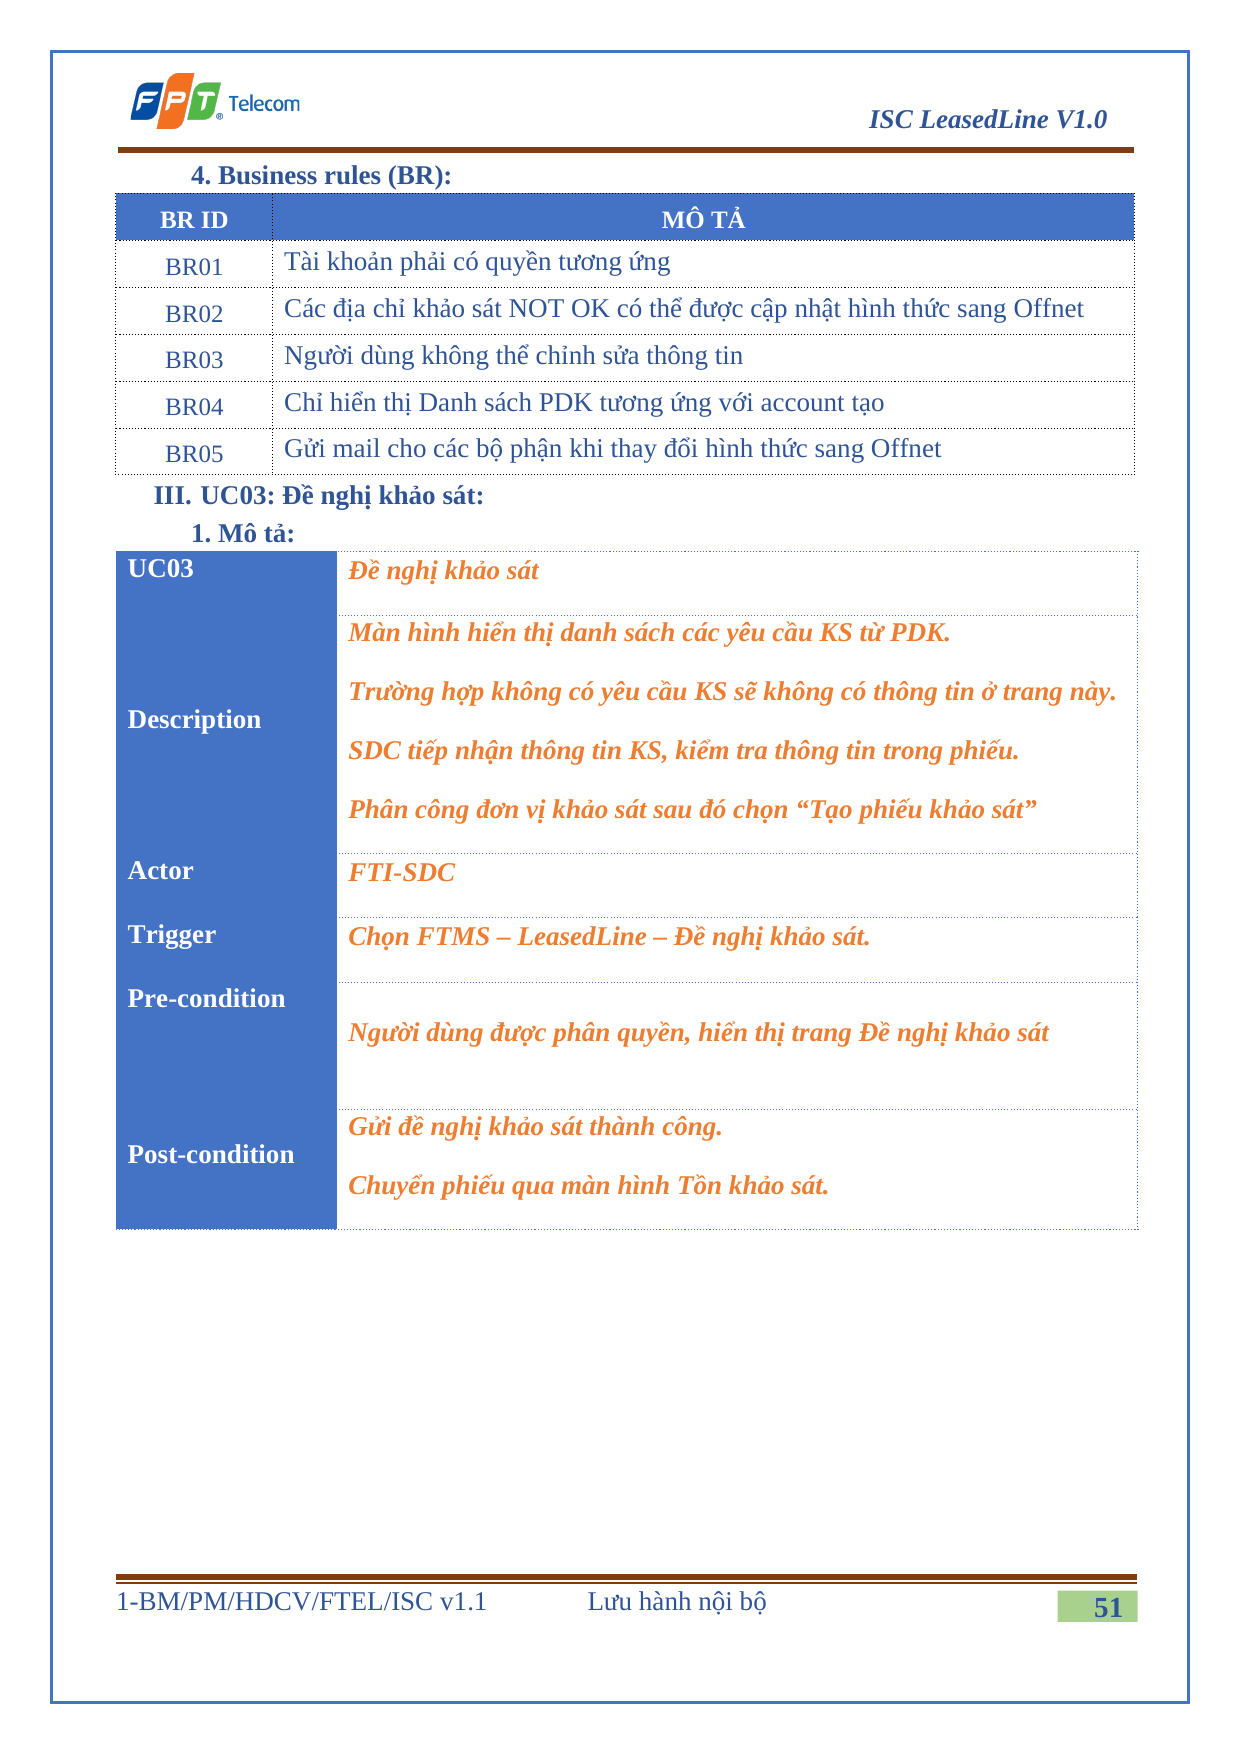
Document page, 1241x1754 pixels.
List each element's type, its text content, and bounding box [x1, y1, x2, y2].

table_cell Tài khoản phải có quyền tương ứng [273, 240, 1134, 287]
table_cell Post-condition [116, 1109, 337, 1229]
table_cell Gửi đề nghị khảo sát thành công. Chuyển phiếu qua màn hình Tồn khảo sát. [337, 1109, 1137, 1229]
table_cell Actor [116, 853, 337, 917]
table_cell Gửi mail cho các bộ phận khi thay đổi hình thức sang Offnet [273, 428, 1134, 474]
table_header UC03 [116, 551, 337, 615]
table_header BR ID [116, 193, 273, 240]
table_cell Chỉ hiển thị Danh sách PDK tương ứng với account tạo [273, 381, 1134, 427]
table_cell Người dùng được phân quyền, hiển thị trang Đề nghị khảo sát [337, 982, 1137, 1109]
table_cell Description [116, 615, 337, 853]
subtitle 4. Business rules (BR): [191, 159, 1137, 191]
table_cell Người dùng không thể chỉnh sửa thông tin [273, 334, 1134, 381]
table_cell BR01 [116, 240, 273, 287]
table_cell Pre-condition [116, 982, 337, 1109]
table_cell Các địa chỉ khảo sát NOT OK có thể được cập nhật hình thức sang Offnet [273, 287, 1134, 334]
subtitle 1. Mô tả: [191, 517, 1137, 548]
subtitle UC03: Đề nghị khảo sát: [153, 479, 1137, 511]
table_cell BR03 [116, 334, 273, 381]
table_cell BR05 [116, 428, 273, 474]
table_cell Chọn FTMS – LeasedLine – Đề nghị khảo sát. [337, 917, 1137, 982]
table_cell Màn hình hiển thị danh sách các yêu cầu KS từ PDK. Trường hợp không có yêu cầu KS sẽ không có thông tin ở trang này. SDC tiếp nhận thông tin KS, kiểm tra thông tin trong phiếu. Phân công đơn vị khảo sát sau đó chọn “Tạo phiếu khảo sát” [337, 615, 1137, 853]
table_header Đề nghị khảo sát [337, 551, 1137, 615]
table_header MÔ TẢ [273, 193, 1134, 240]
table_cell BR04 [116, 381, 273, 427]
picture [130, 73, 300, 129]
table_cell FTI-SDC [337, 853, 1137, 917]
table_cell BR02 [116, 287, 273, 334]
table_cell Trigger [116, 917, 337, 982]
